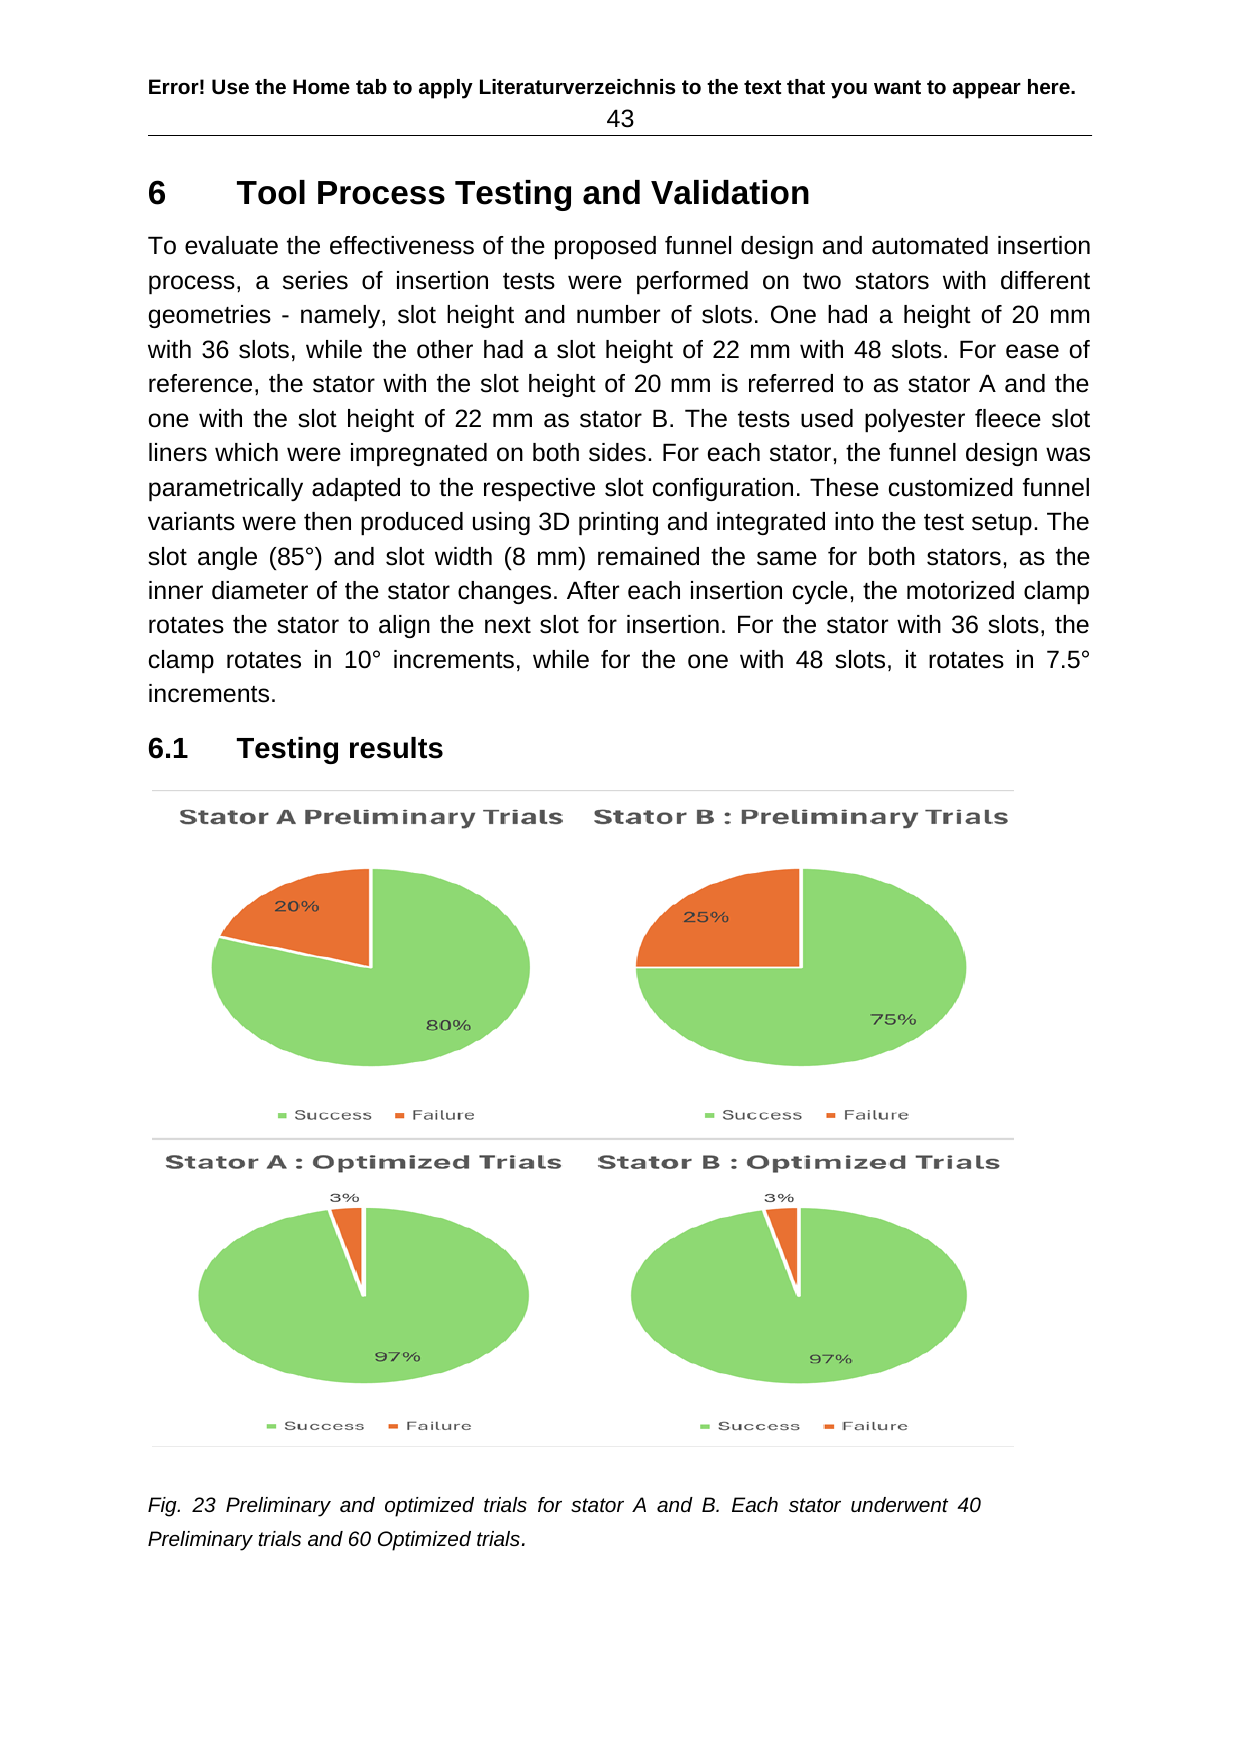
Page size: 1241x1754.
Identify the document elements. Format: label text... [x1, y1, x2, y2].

picture [147, 790, 1014, 1447]
subtitle Testing results [148, 731, 1092, 764]
text To evaluate the effectiveness of the proposed funnel design and automated insertion process, a series of insertion tests were performed on two stators with different geometries - namely, slot height and number of slots. One had a height of 20 mm with 36 slots, while the other had a slot height of 22 mm with 48 slots. For ease of reference, the stator with the slot height of 20 mm is referred to as stator A and the one with the slot height of 22 mm as stator B. The tests used polyester fleece slot liners which were impregnated on both sides. For each stator, the funnel design was parametrically adapted to the respective slot configuration. These customized funnel variants were then produced using 3D printing and integrated into the test setup. The slot angle (85°) and slot width (8 mm) remained the same for both stators, as the inner diameter of the stator changes. After each insertion cycle, the motorized clamp rotates the stator to align the next slot for insertion. For the stator with 36 slots, the clamp rotates in 10° increments, while for the one with 48 slots, it rotates in 7.5° increments. [148, 231, 1092, 708]
subtitle Tool Process Testing and Validation [148, 173, 1092, 211]
